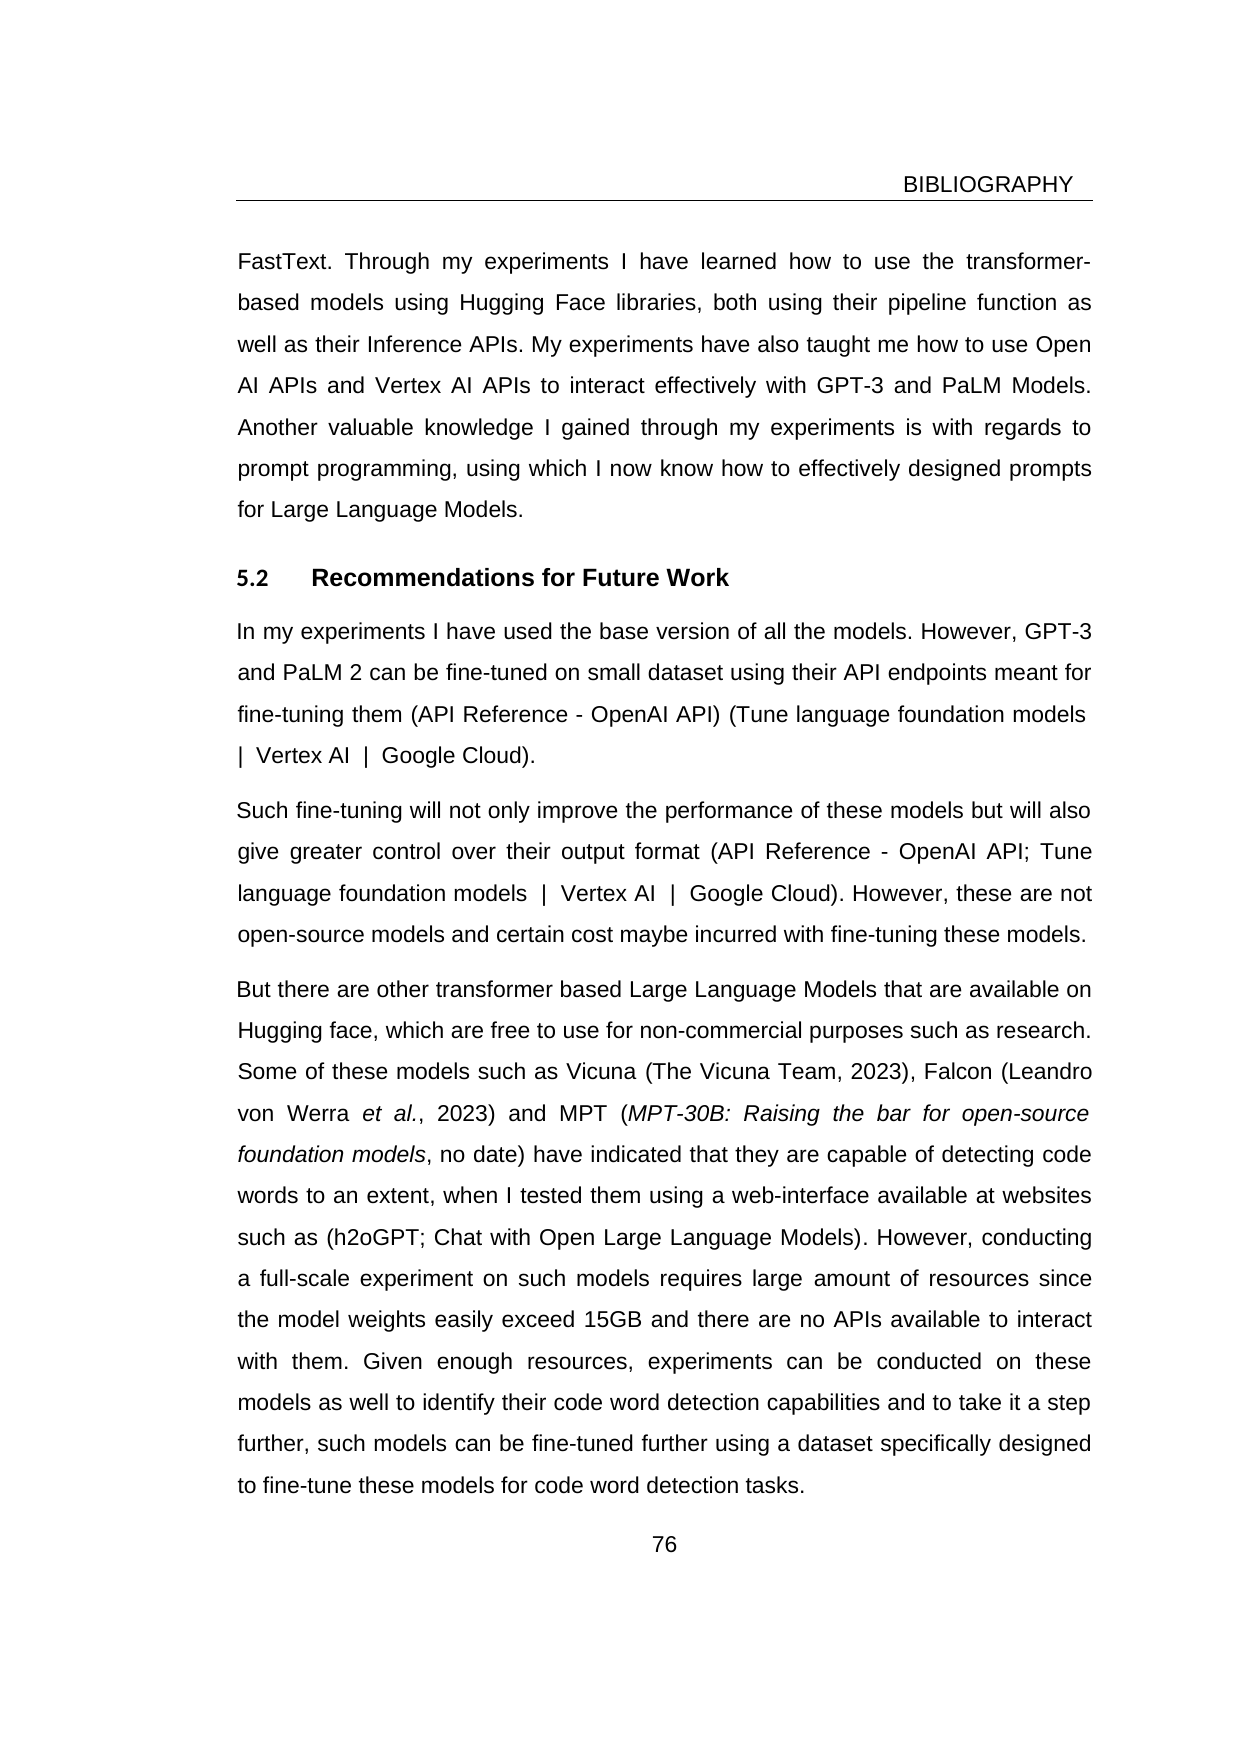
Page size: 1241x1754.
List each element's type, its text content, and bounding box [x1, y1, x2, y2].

subtitle Recommendations for Future Work [236, 562, 1092, 593]
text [236, 248, 1092, 522]
text But there are other transformer based Large Language Models that are available on Hugging face, which are free to use for non-commercial purposes such as research. Some of these models such as Vicuna , Falcon and MPT have indicated that they are capable of detecting code words to an extent, when I tested them using a web-interface available at websites such as . However, conducting a full-scale experiment on such models requires large amount of resources since the model weights easily exceed 15GB and there are no APIs available to interact with them. Given enough resources, experiments can be conducted on these models as well to identify their code word detection capabilities and to take it a step further, such models can be fine-tuned further using a dataset specifically designed to fine-tune these models for code word detection tasks. [236, 976, 1092, 1498]
text Such fine-tuning will not only improve the performance of these models but will also give greater control over their output format . However, these are not open-source models and certain cost maybe incurred with fine-tuning these models. [236, 797, 1092, 947]
text In my experiments I have used the base version of all the models. However, GPT-3 and PaLM 2 can be fine-tuned on small dataset using their API endpoints meant for fine-tuning them . [236, 618, 1092, 768]
